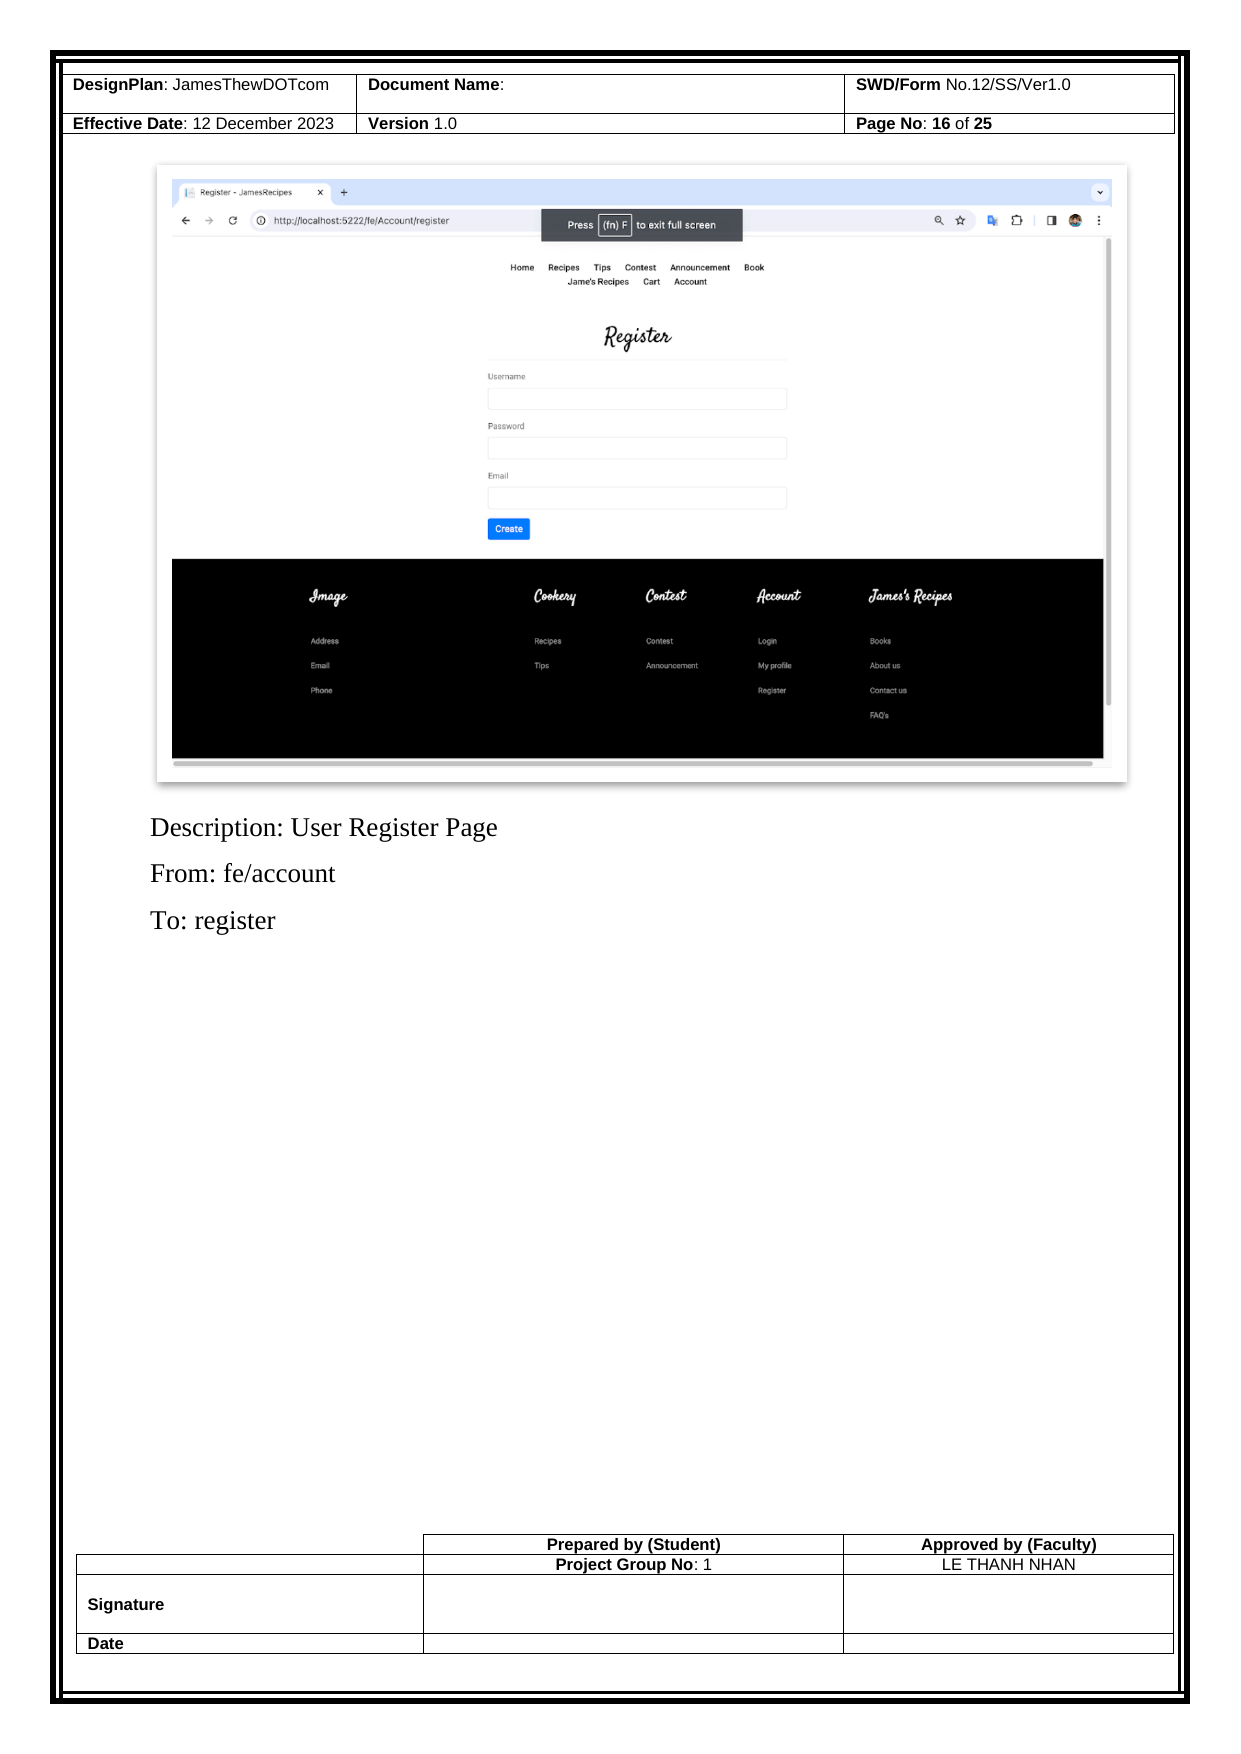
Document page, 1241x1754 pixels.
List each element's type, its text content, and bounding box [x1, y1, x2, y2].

text From: fe/account [150, 857, 1090, 888]
picture [172, 179, 1112, 768]
text To: register [150, 904, 1090, 935]
text Description: User Register Page [150, 811, 1090, 842]
